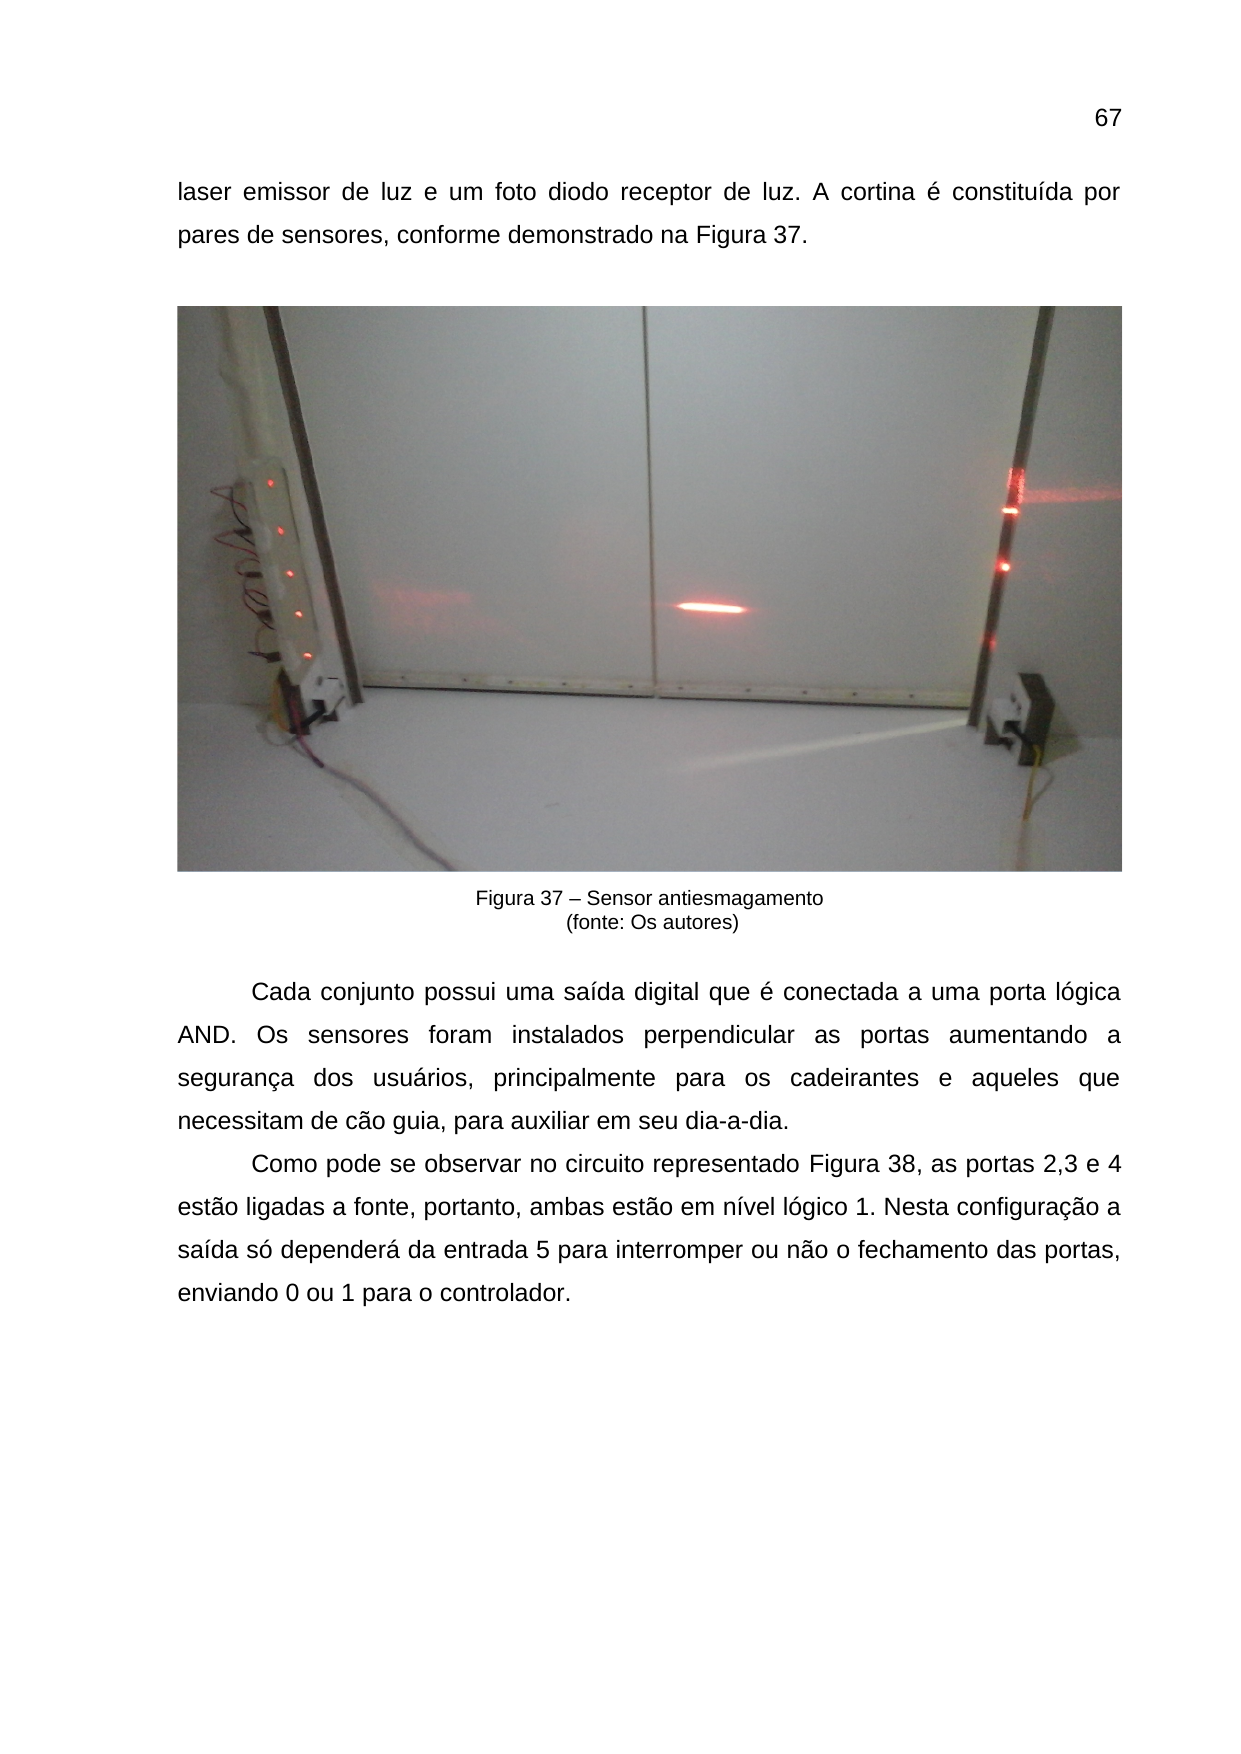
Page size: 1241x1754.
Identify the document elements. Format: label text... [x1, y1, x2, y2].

text Como pode se observar no circuito representado Figura 37, as portas 2,3 e 4 estão ligadas a fonte, portanto, ambas estão em nível lógico 1. Nesta configuração a saída só dependerá da entrada 5 para interromper ou não o fechamento das portas, enviando 0 ou 1 para o controlador. [177, 1149, 1122, 1307]
text Cada conjunto possui uma saída digital que é conectada a uma porta lógica AND. Os sensores foram instalados perpendicular as portas aumentando a segurança dos usuários, principalmente para os cadeirantes e aqueles que necessitam de cão guia, para auxiliar em seu dia-a-dia. [177, 977, 1122, 1135]
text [177, 177, 1122, 249]
text (fonte: Os autores) [177, 909, 1122, 933]
picture [177, 306, 1123, 872]
